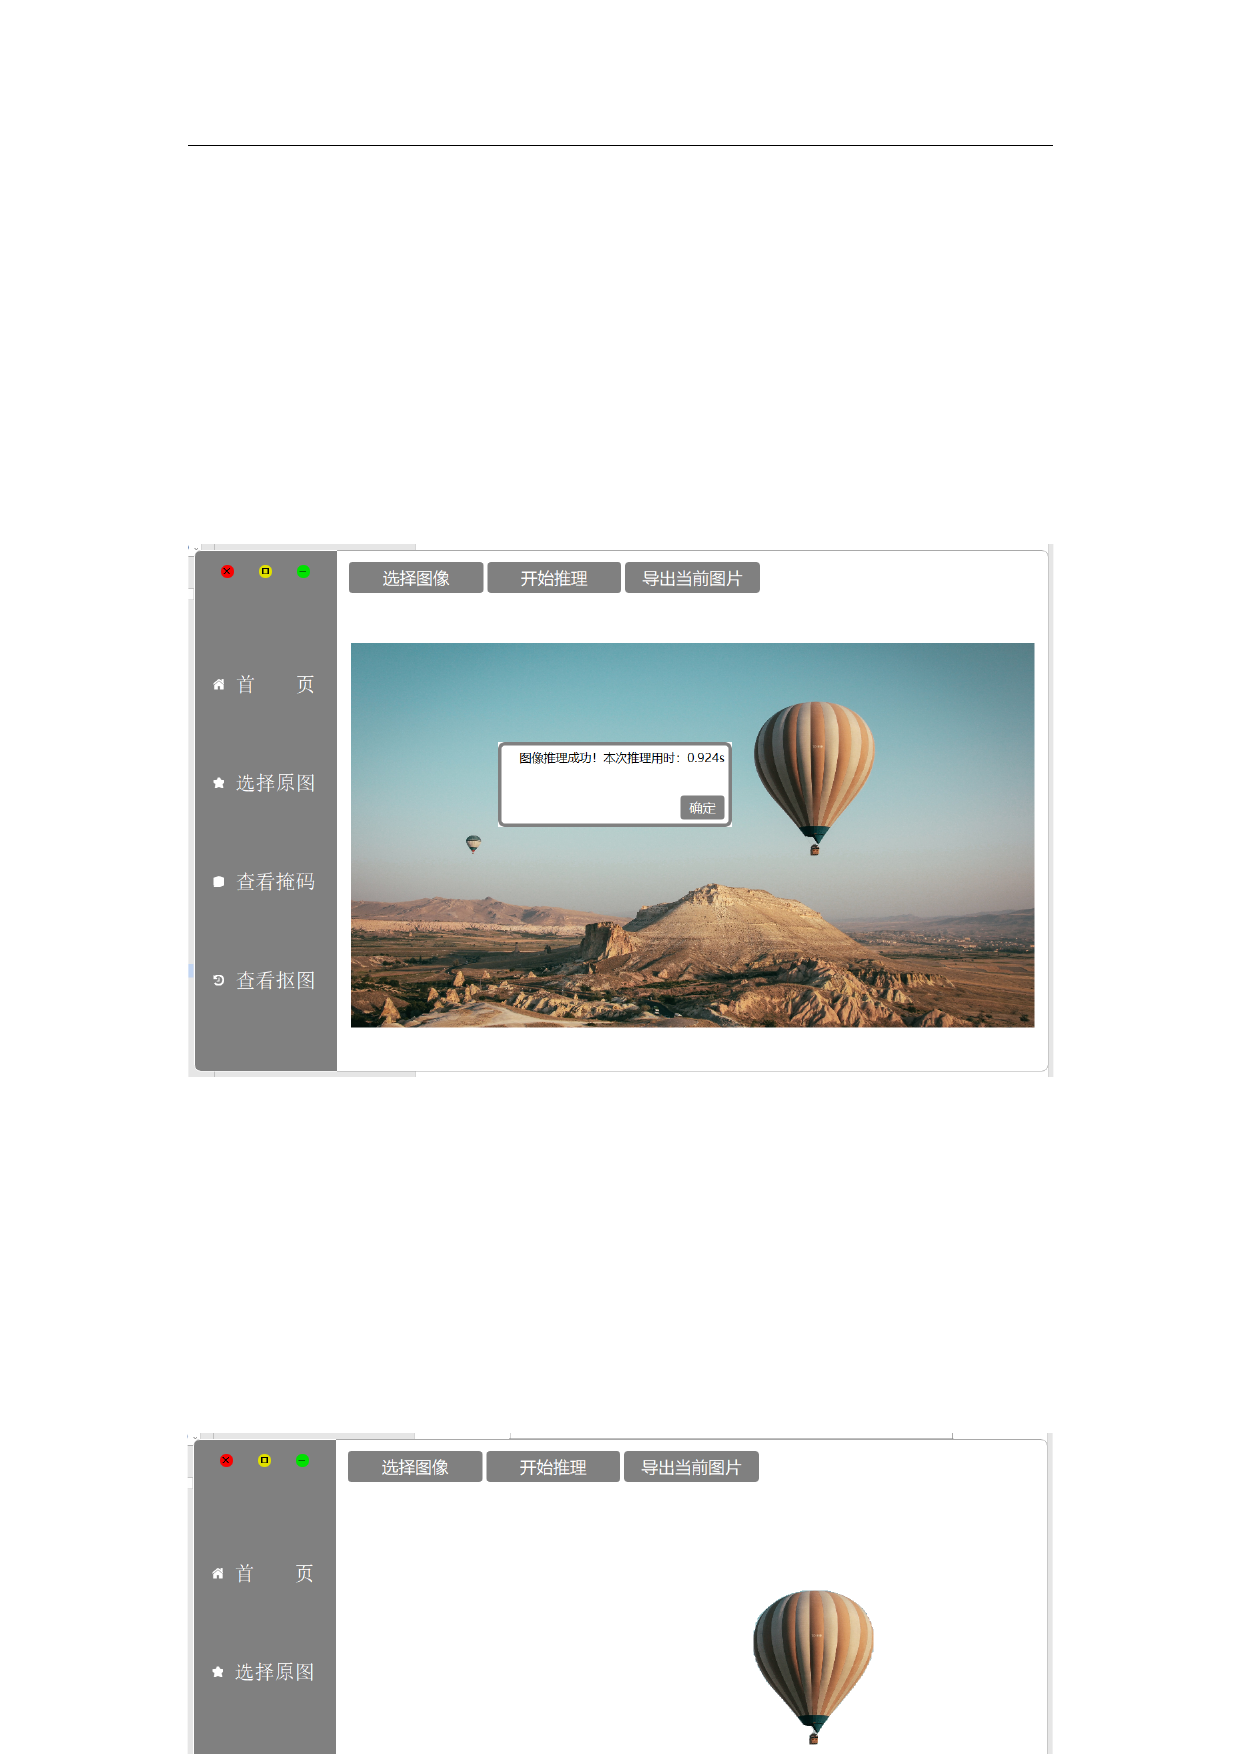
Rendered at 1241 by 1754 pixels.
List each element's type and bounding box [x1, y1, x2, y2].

picture [188, 544, 1054, 1077]
picture [187, 1433, 1053, 1754]
